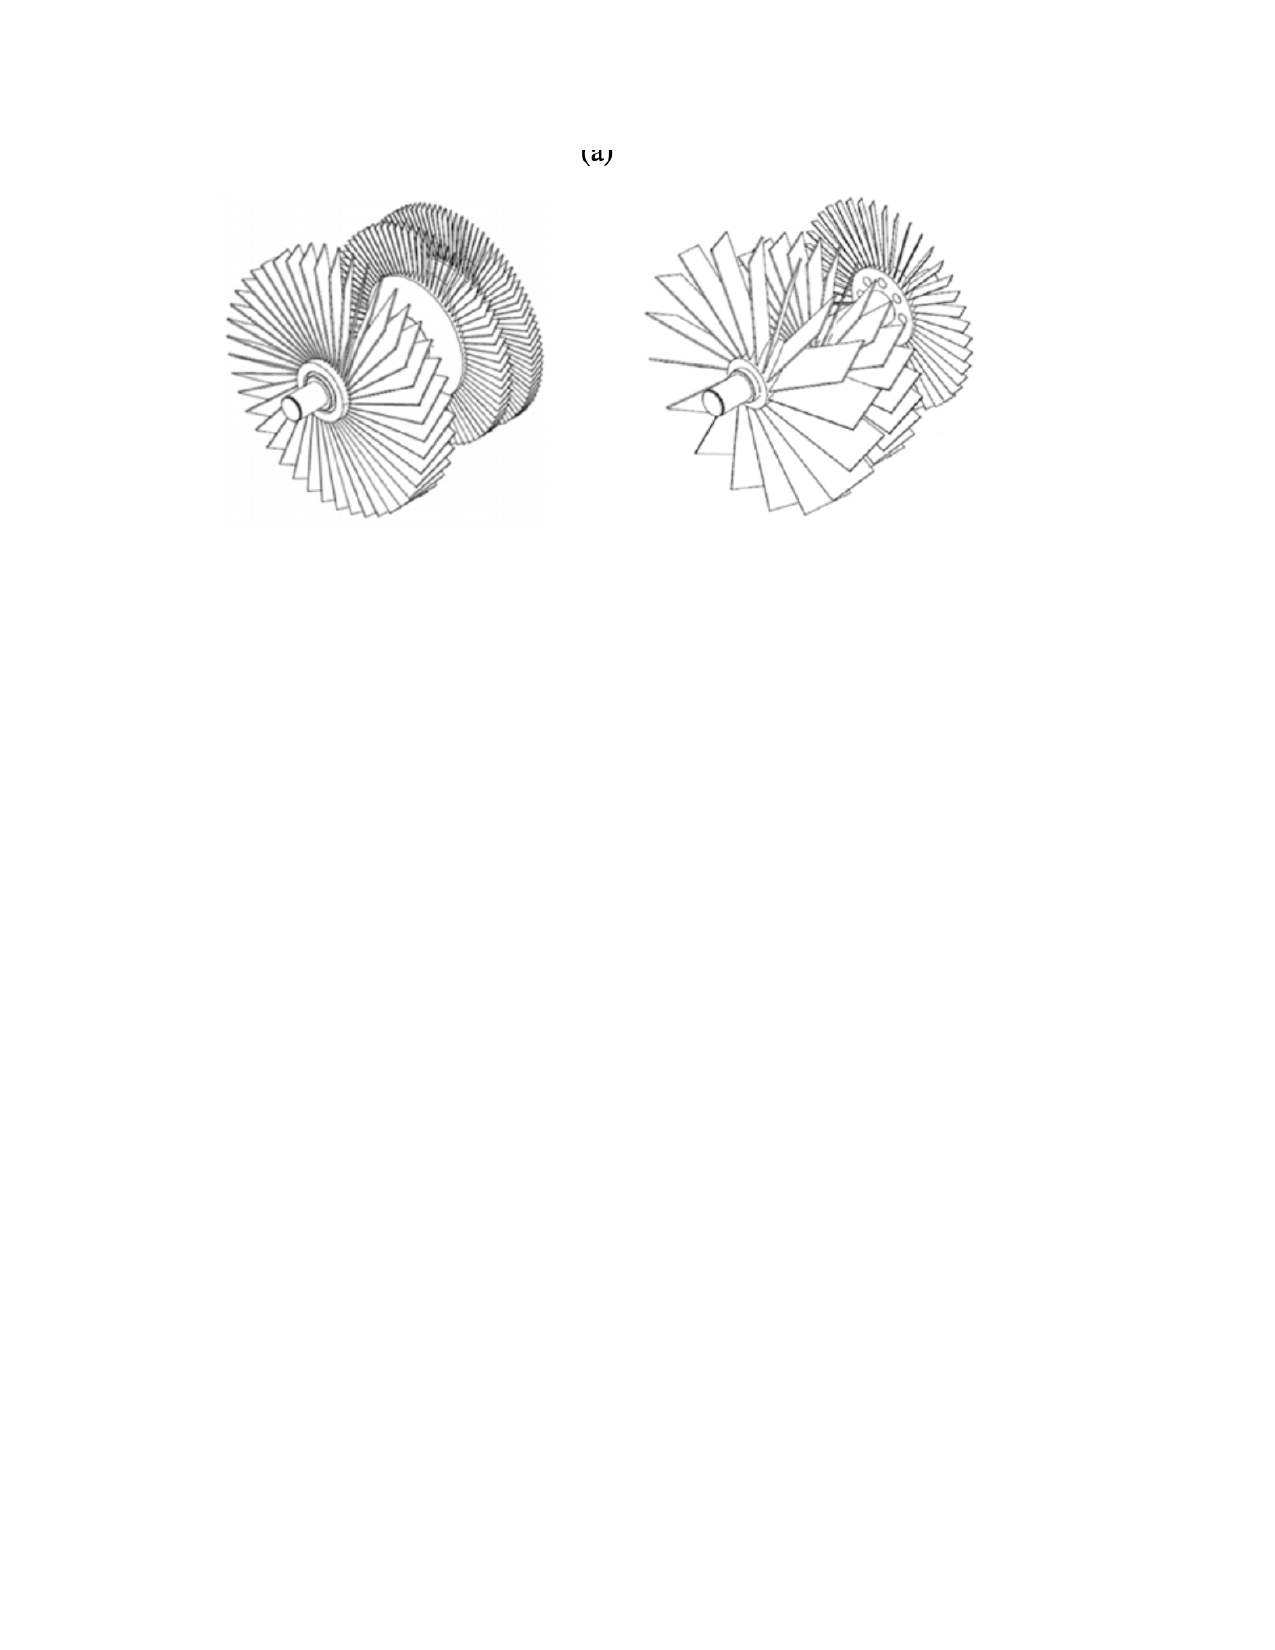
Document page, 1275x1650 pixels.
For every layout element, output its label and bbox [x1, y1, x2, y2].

picture [150, 150, 1125, 553]
